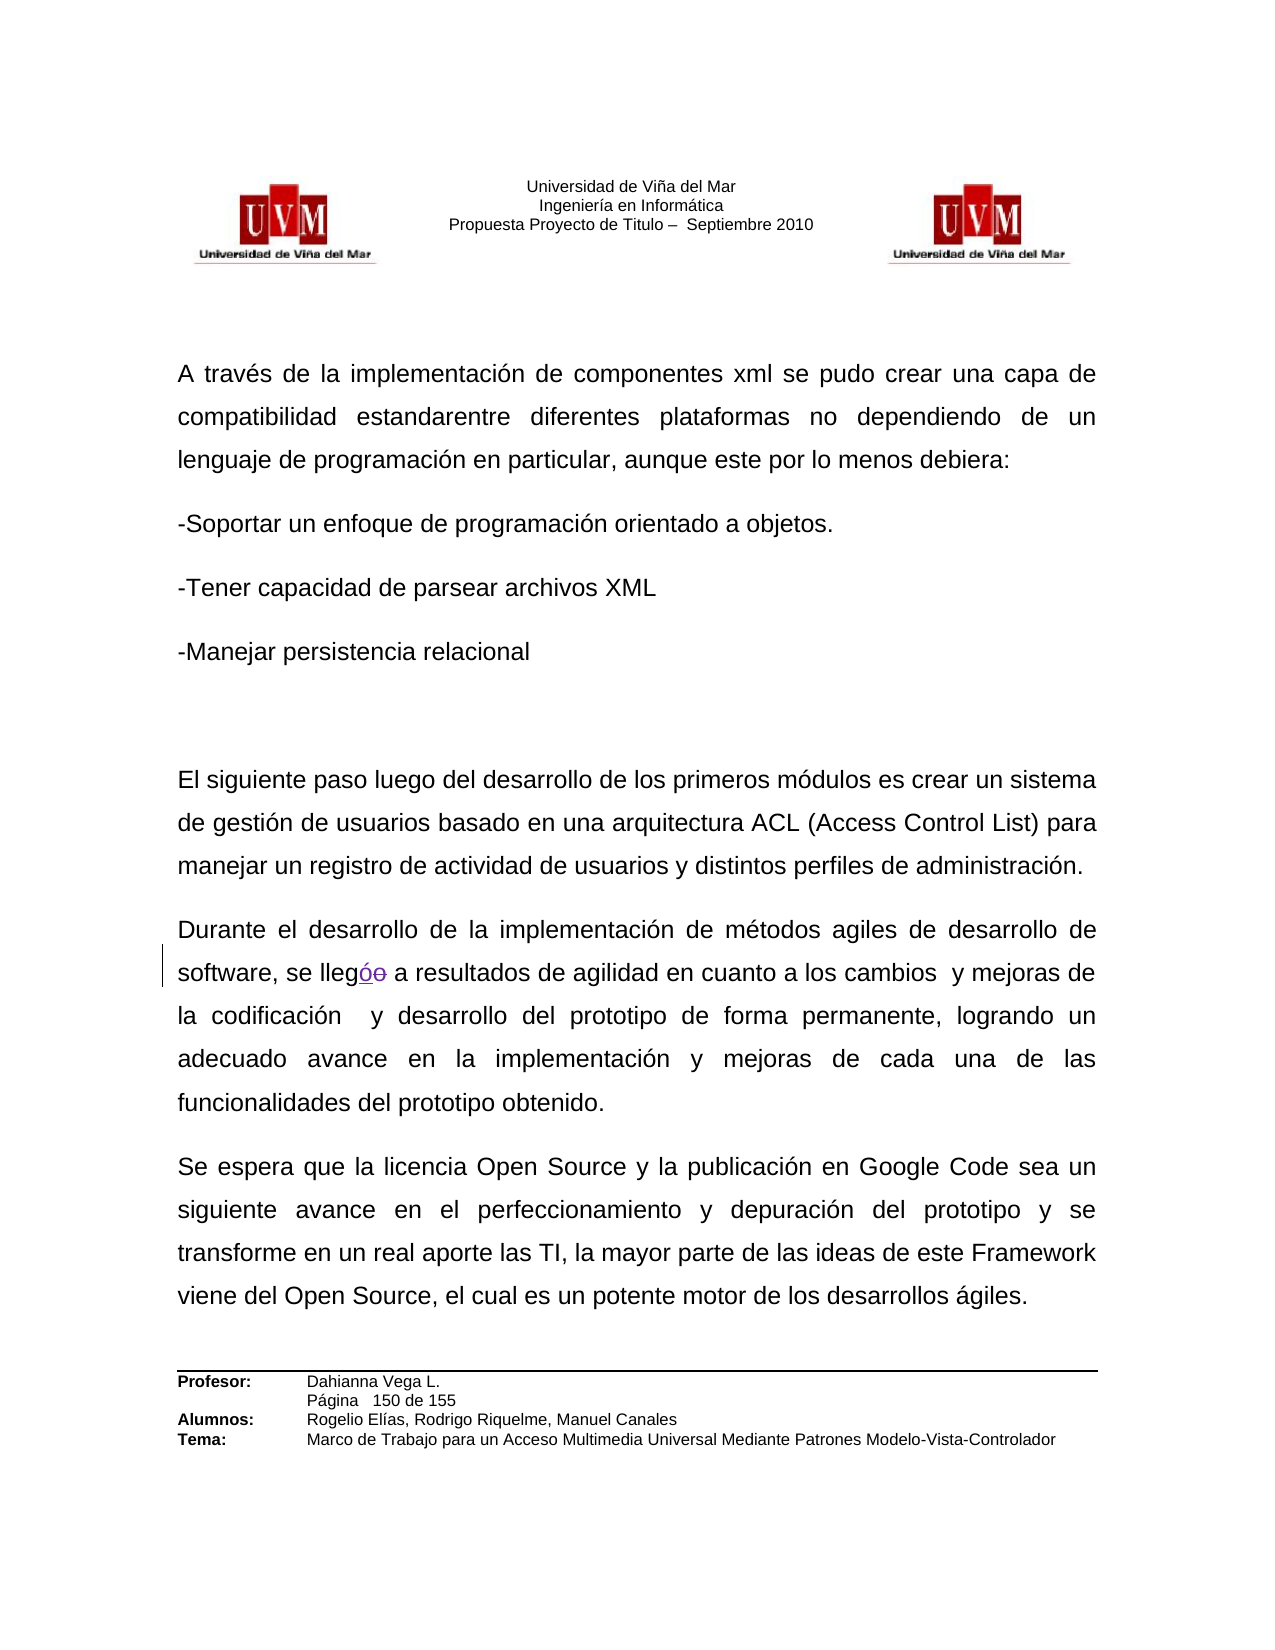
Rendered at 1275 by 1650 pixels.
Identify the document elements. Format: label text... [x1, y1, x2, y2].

text Durante el desarrollo de la implementación de métodos agiles de desarrollo de software, se lleg a resultados de agilidad en cuanto a los cambios y mejoras de la codificación y desarrollo del prototipo de forma permanente, logrando un adecuado avance en la implementación y mejoras de cada una de las funcionalidades del prototipo obtenido. [177, 915, 1098, 1116]
picture [871, 176, 1084, 267]
text A través de la implementación de componentes xml se pudo crear una capa de compatibilidad estandarentre diferentes plataformas no dependiendo de un lenguaje de programación en particular, aunque este por lo menos debiera: [177, 359, 1098, 474]
text Se espera que la licencia Open Source y la publicación en Google Code sea un siguiente avance en el perfeccionamiento y depuración del prototipo y se transforme en un real aporte las TI, la mayor parte de las ideas de este Framework viene del Open Source, el cual es un potente motor de los desarrollos ágiles. [177, 1152, 1098, 1310]
text -Manejar persistencia relacional [177, 637, 1098, 666]
text El siguiente paso luego del desarrollo de los primeros módulos es crear un sistema de gestión de usuarios basado en una arquitectura ACL (Access Control List) para manejar un registro de actividad de usuarios y distintos perfiles de administración. [177, 765, 1098, 880]
picture [177, 176, 390, 267]
text -Tener capacidad de parsear archivos XML [177, 573, 1098, 602]
text -Soportar un enfoque de programación orientado a objetos. [177, 509, 1098, 538]
